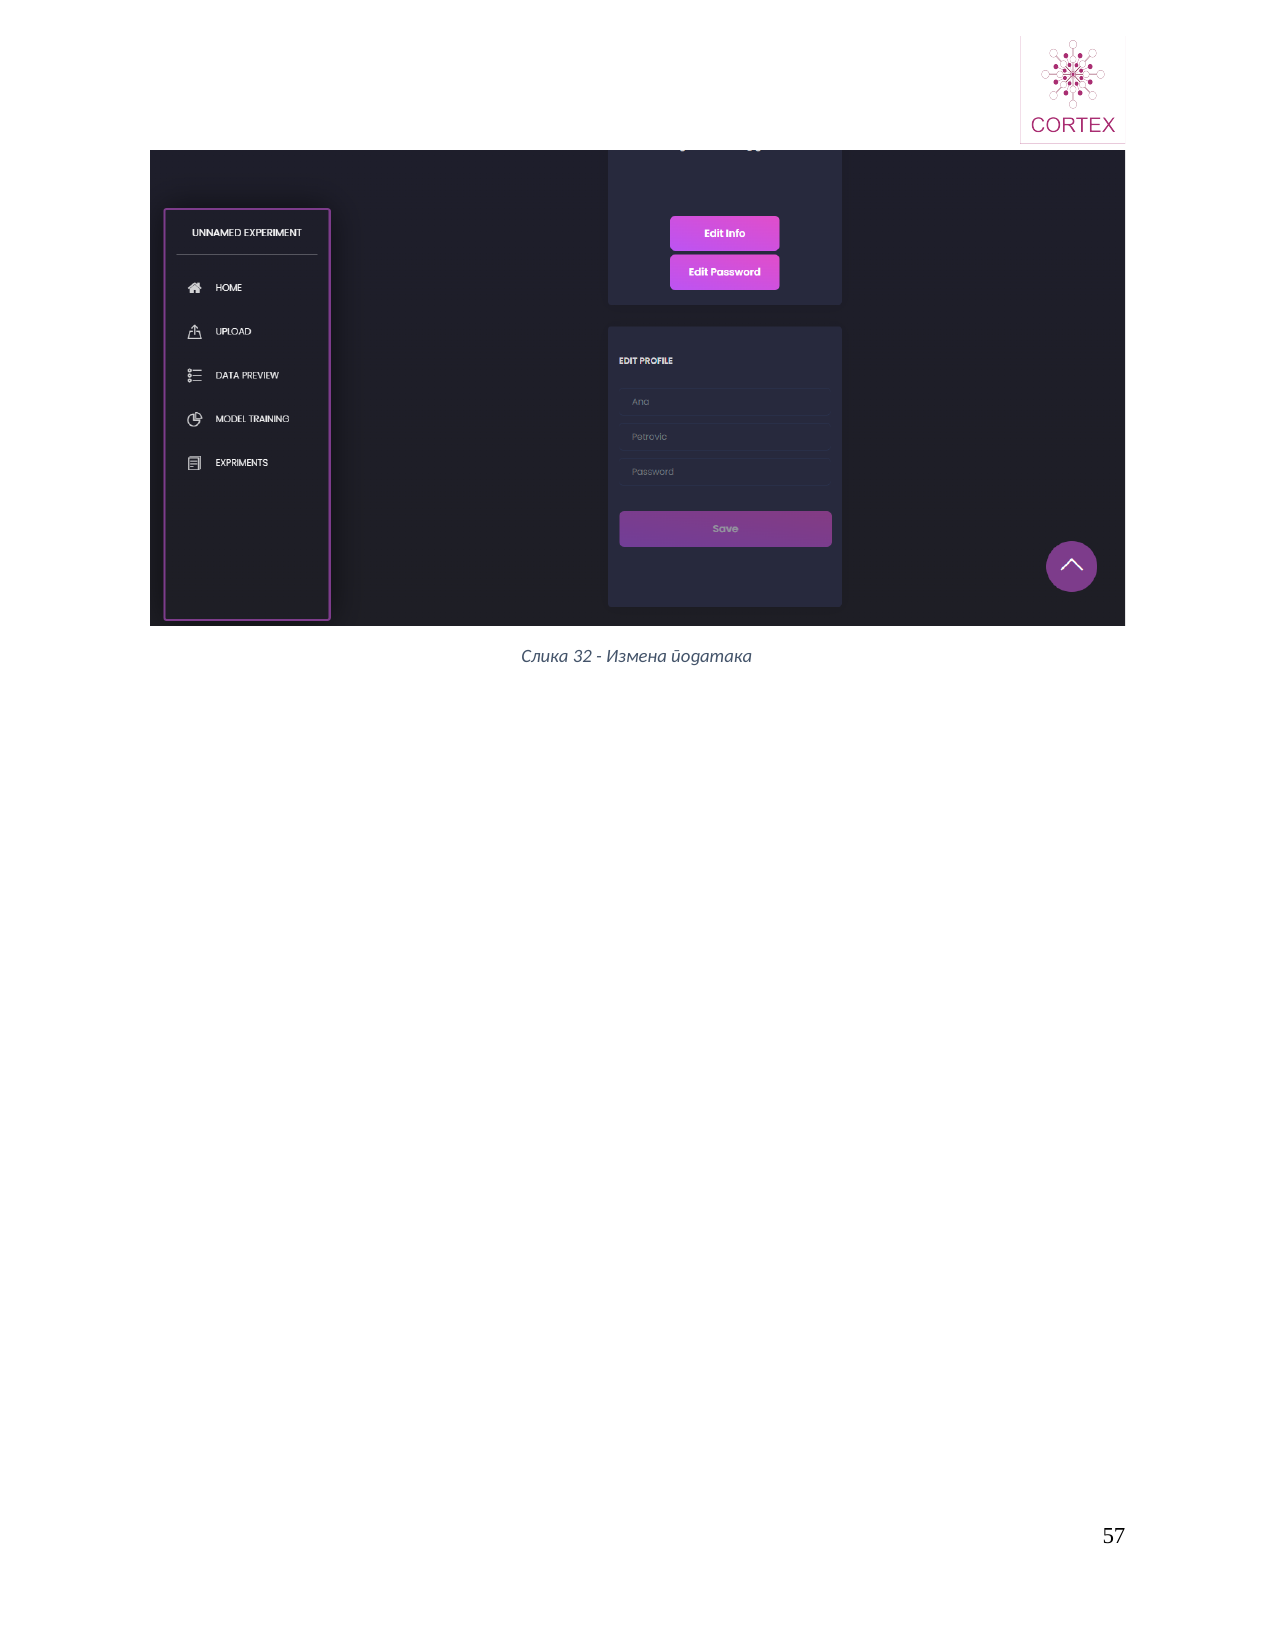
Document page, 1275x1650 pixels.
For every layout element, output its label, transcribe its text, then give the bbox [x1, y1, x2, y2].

picture [1020, 36, 1125, 144]
picture [150, 150, 1125, 626]
